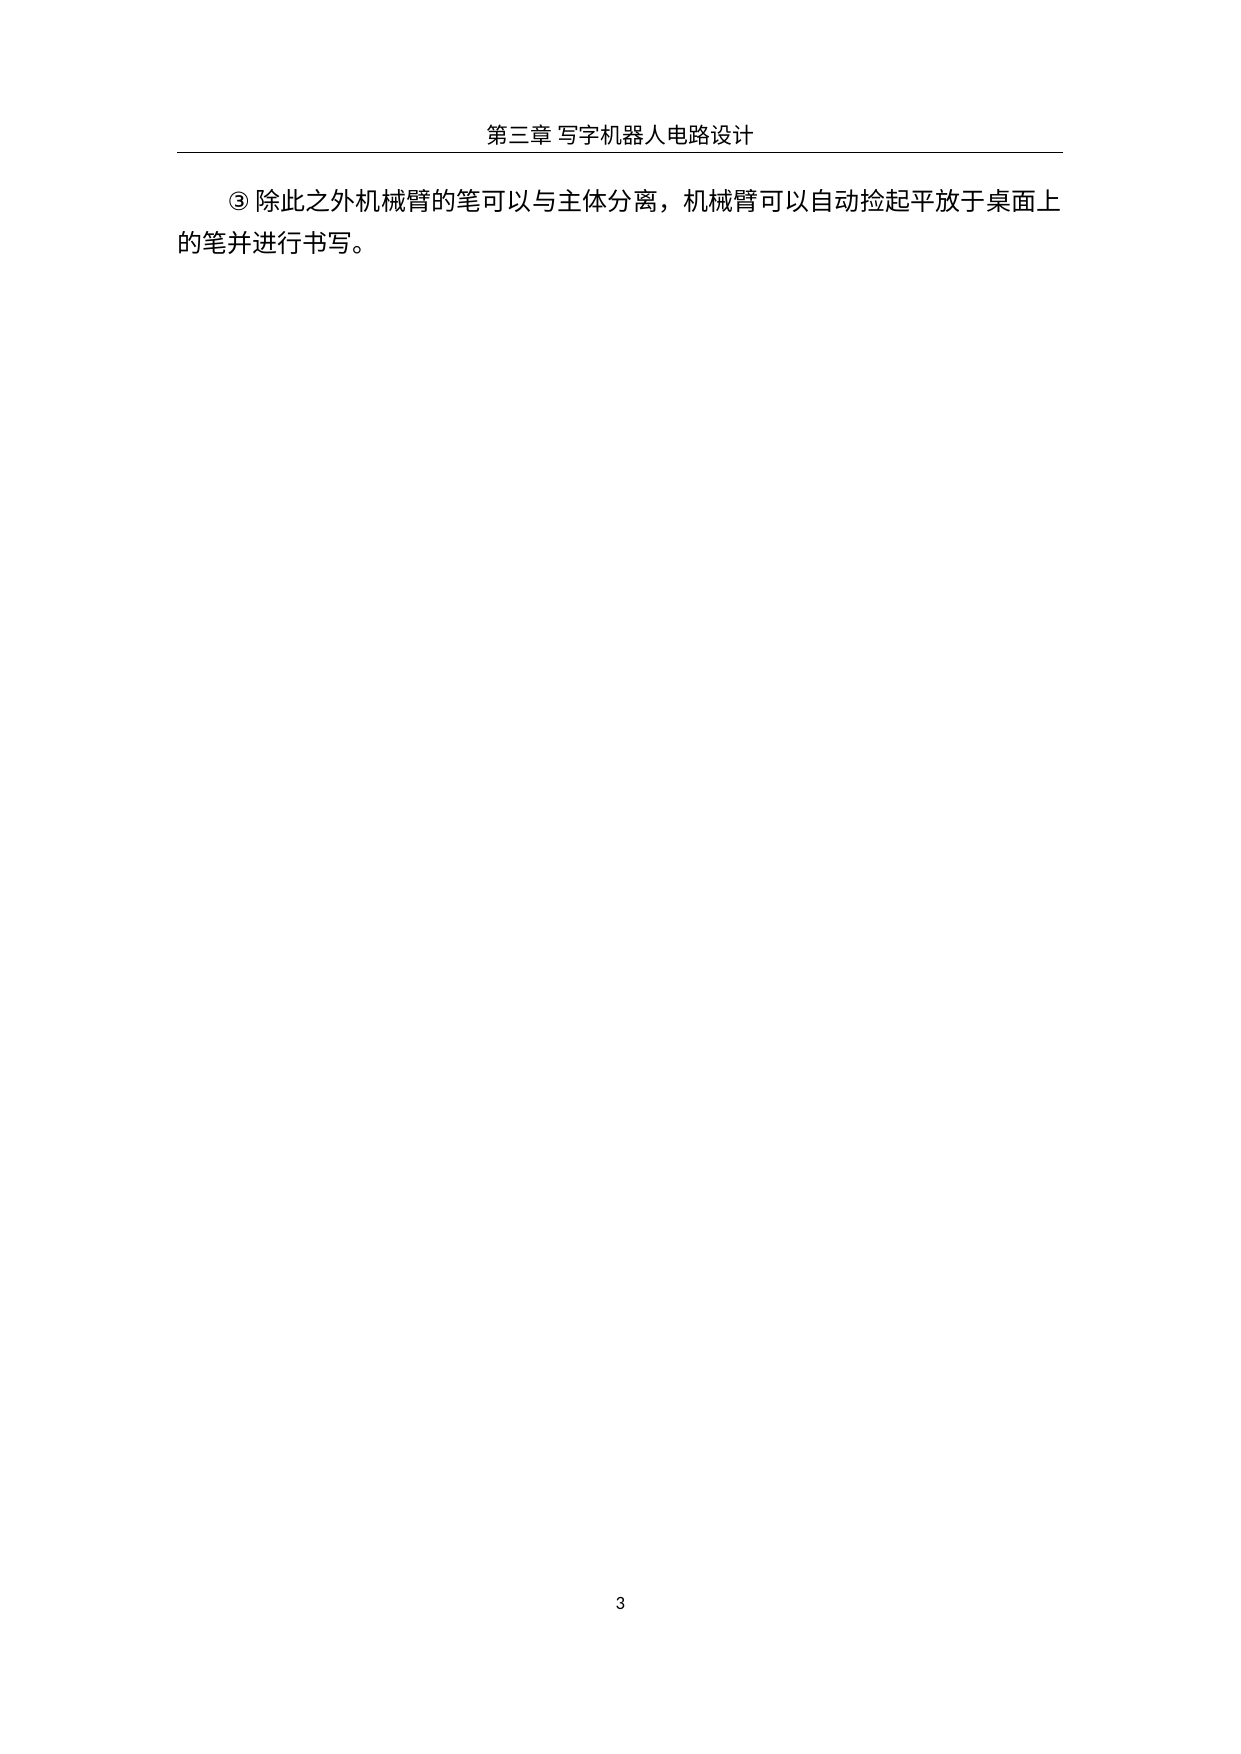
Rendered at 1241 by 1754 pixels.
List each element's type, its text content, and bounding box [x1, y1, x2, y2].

text ③除此之外机械臂的笔可以与主体分离，机械臂可以自动捡起平放于桌面上的笔并进行书写。 [177, 177, 1063, 261]
